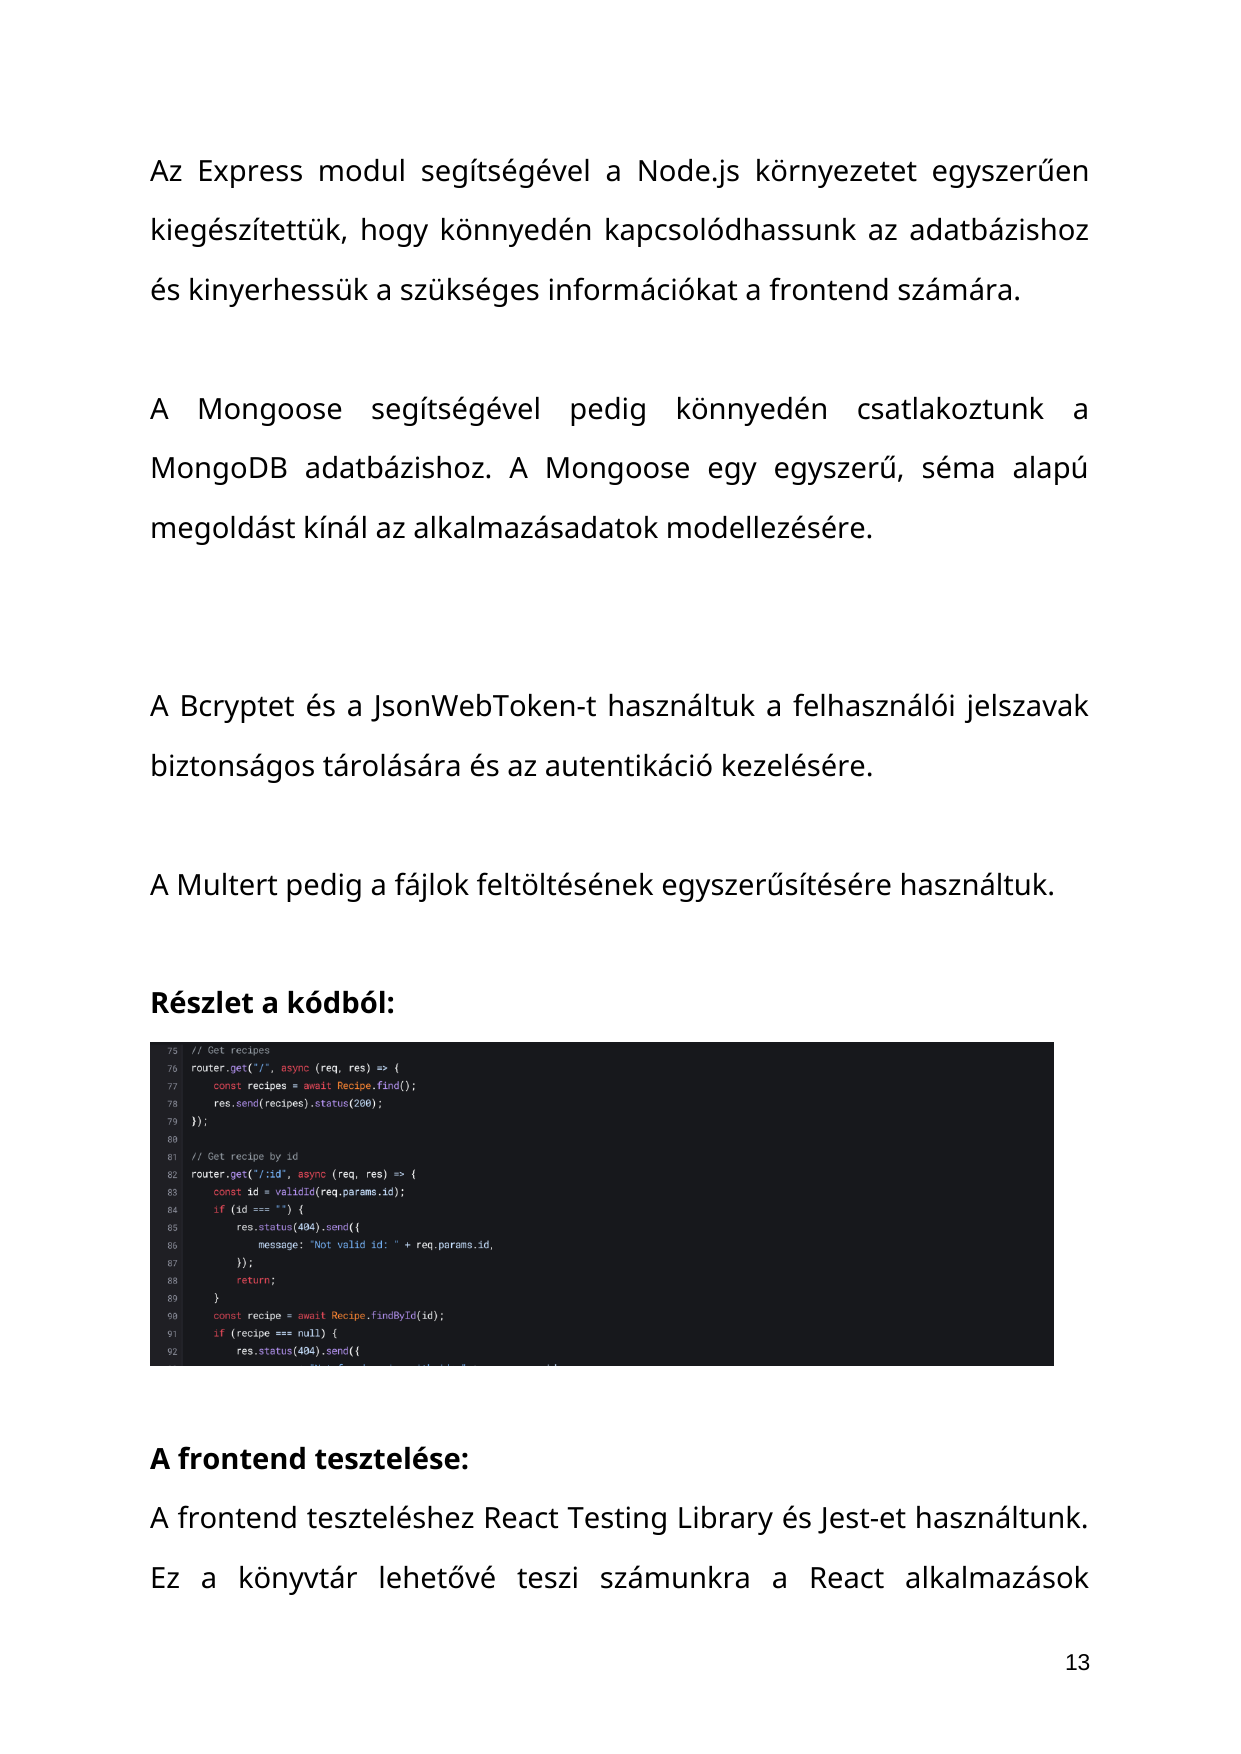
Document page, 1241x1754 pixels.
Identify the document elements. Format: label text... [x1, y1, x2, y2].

text Részlet a kódból: [150, 983, 1090, 1022]
text A Multert pedig a fájlok feltöltésének egyszerűsítésére használtuk. [150, 864, 1090, 903]
picture [150, 1042, 1054, 1366]
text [150, 1498, 1090, 1597]
text A Mongoose segítségével pedig könnyedén csatlakoztunk a MongoDB adatbázishoz. A Mongoose egy egyszerű, séma alapú megoldást kínál az alkalmazásadatok modellezésére. [150, 388, 1090, 547]
text A Bcryptet és a JsonWebToken-t használtuk a felhasználói jelszavak biztonságos tárolására és az autentikáció kezelésére. [150, 685, 1090, 784]
text Az Express modul segítségével a Node.js környezetet egyszerűen kiegészítettük, hogy könnyedén kapcsolódhassunk az adatbázishoz és kinyerhessük a szükséges információkat a frontend számára. [150, 150, 1090, 309]
text A frontend tesztelése: [150, 1438, 1090, 1478]
